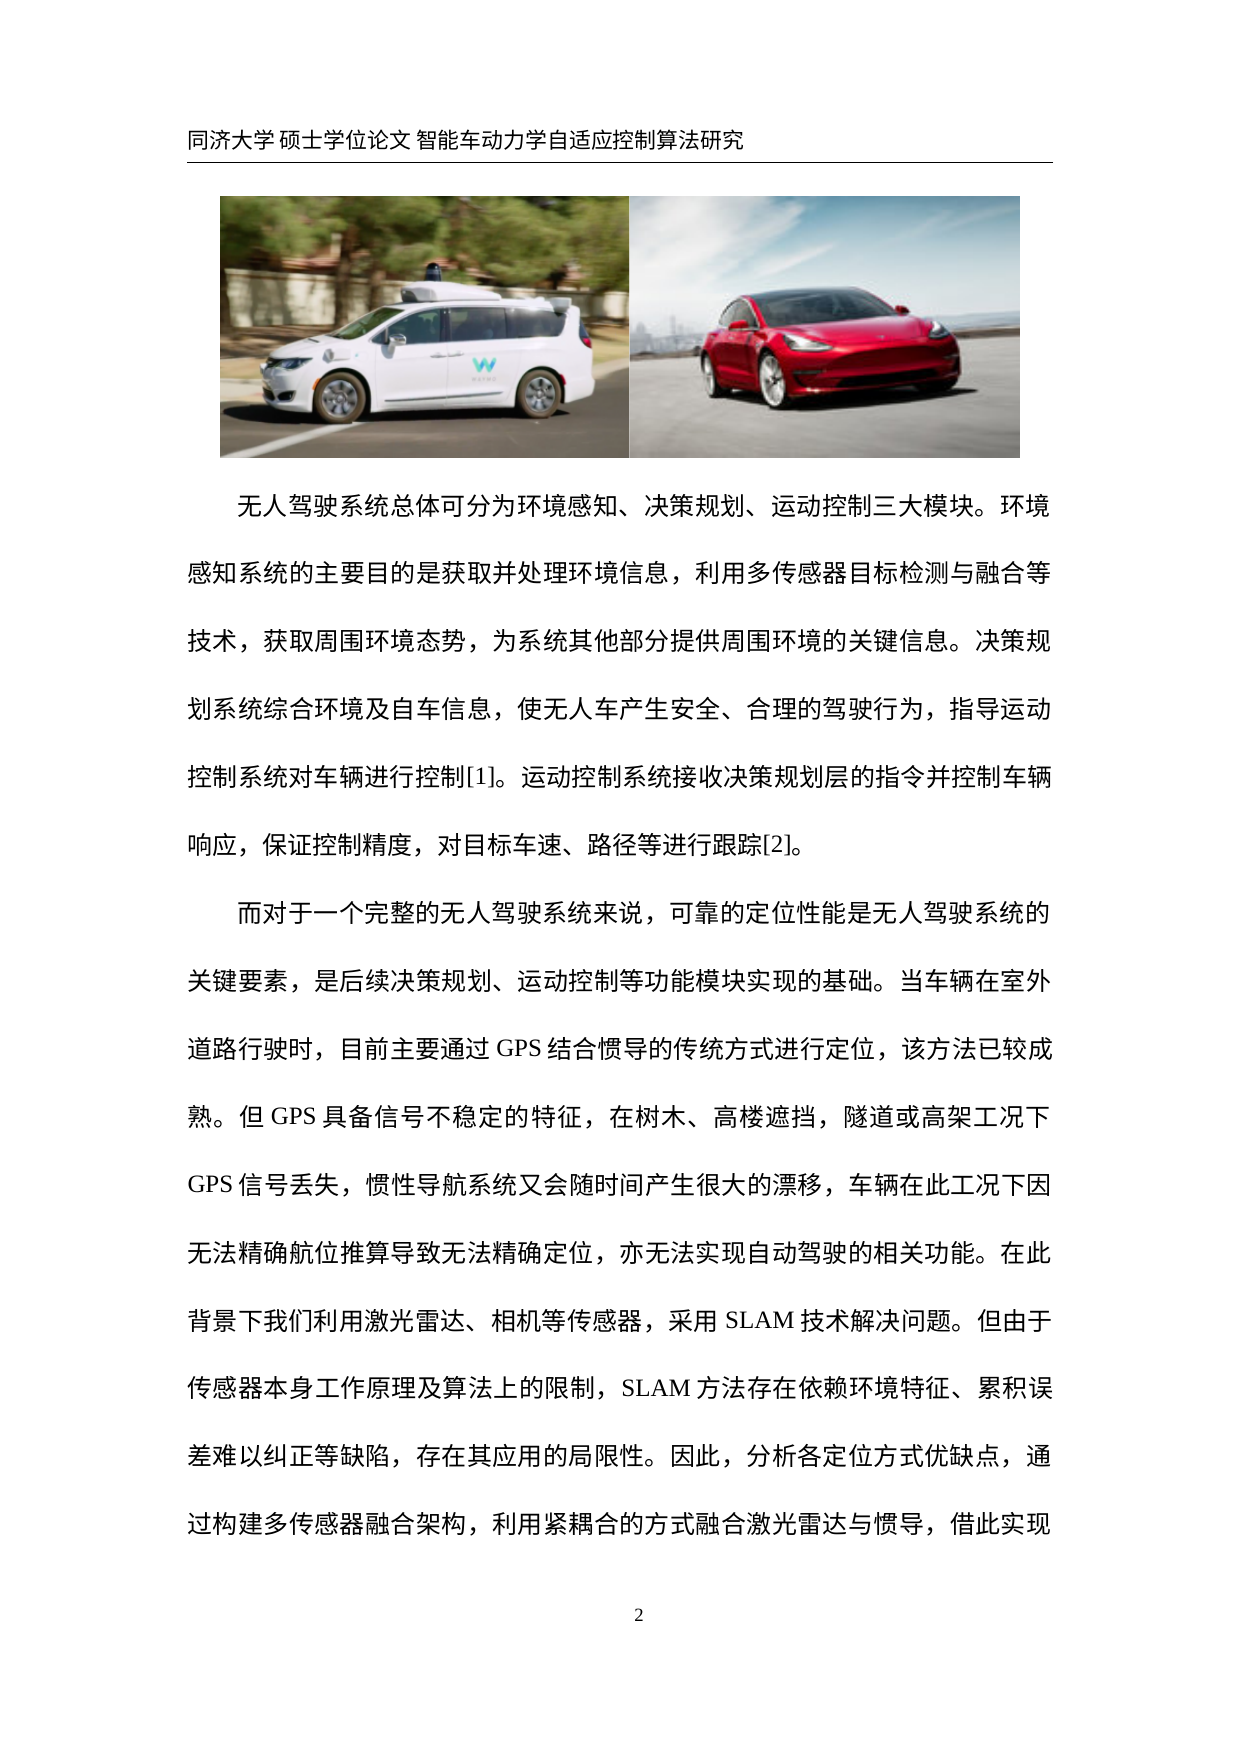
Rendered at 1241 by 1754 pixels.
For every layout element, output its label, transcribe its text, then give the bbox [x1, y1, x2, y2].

picture [220, 196, 1020, 458]
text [187, 878, 1053, 1557]
text 无人驾驶系统总体可分为环境感知、决策规划、运动控制三大模块。环境感知系统的主要目的是获取并处理环境信息，利用多传感器目标检测与融合等技术，获取周围环境态势，为系统其他部分提供周围环境的关键信息。决策规划系统综合环境及自车信息，使无人车产生安全、合理的驾驶行为，指导运动控制系统对车辆进行控制[1]。运动控制系统接收决策规划层的指令并控制车辆响应，保证控制精度，对目标车速、路径等进行跟踪[2]。 [187, 470, 1053, 878]
